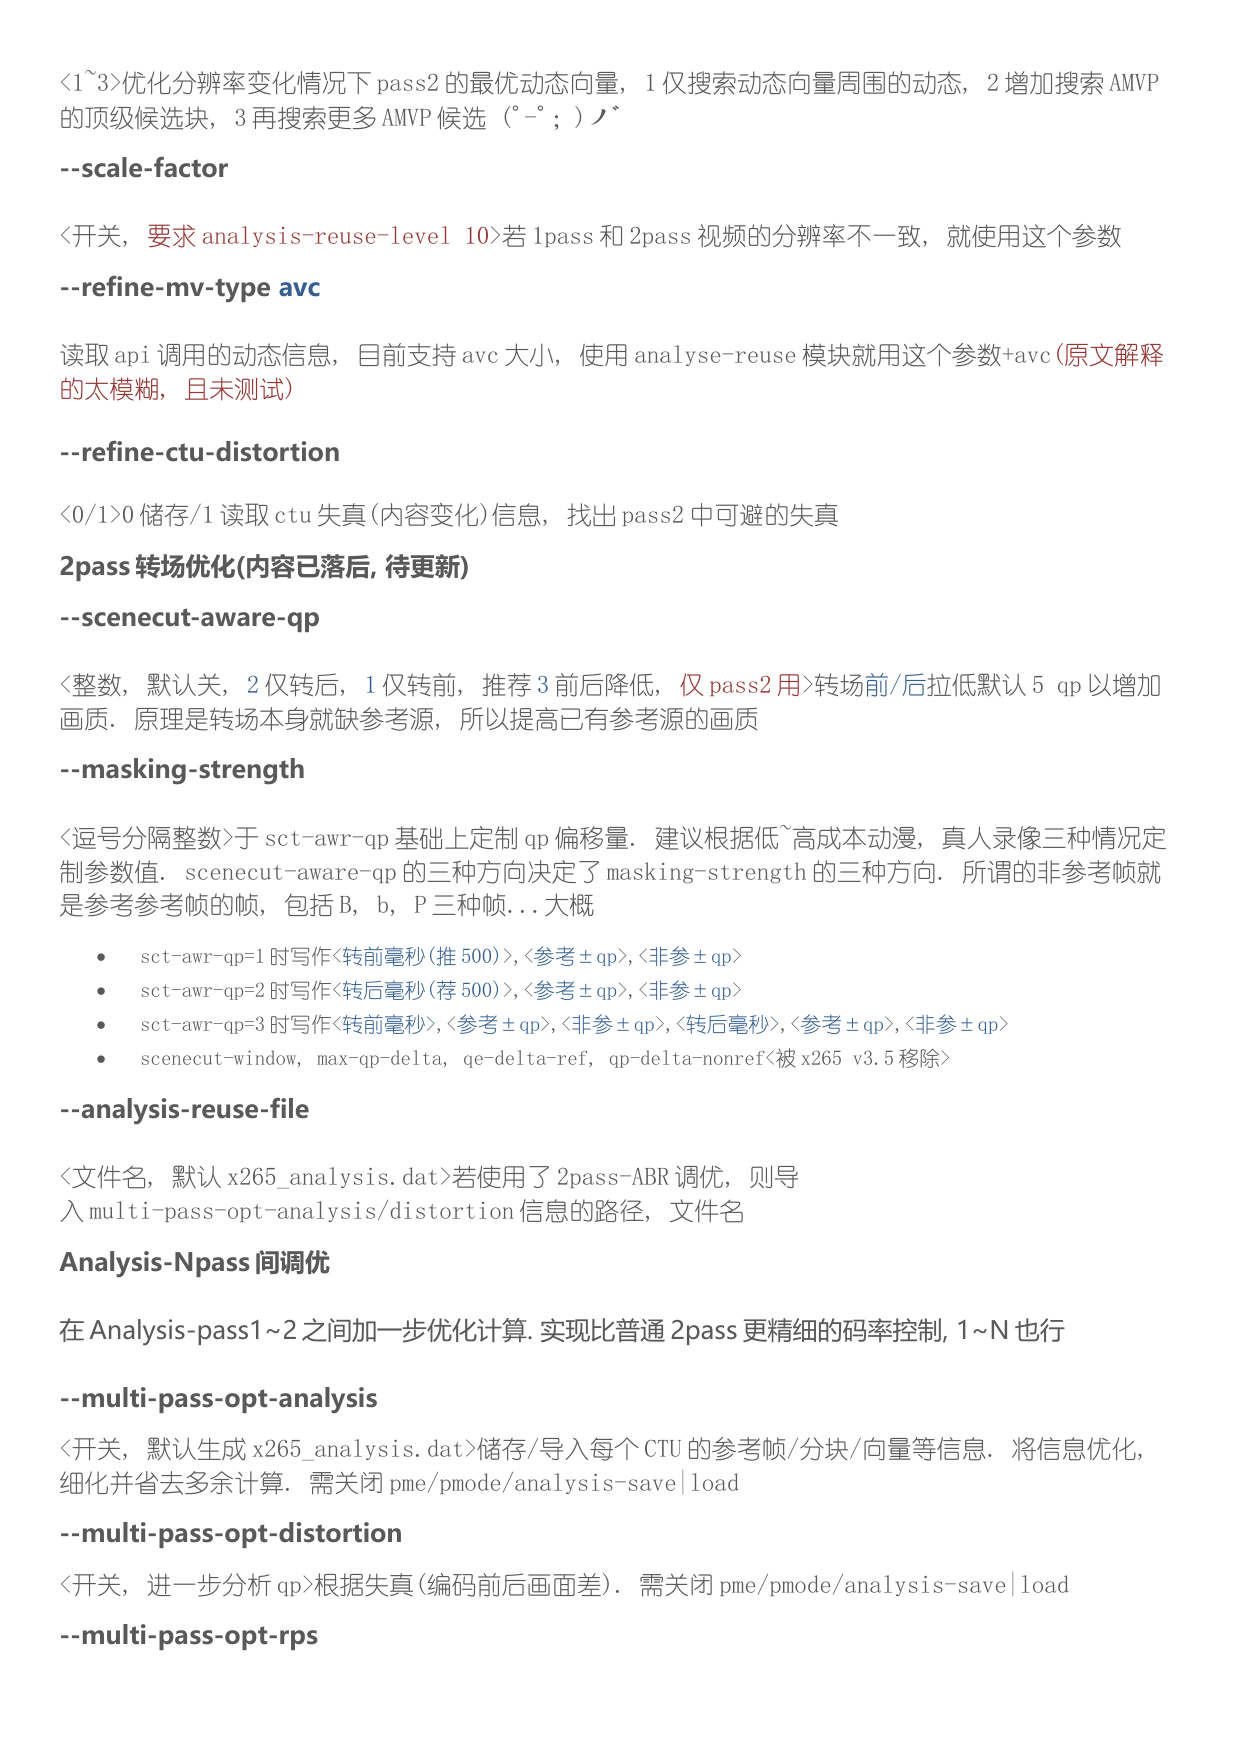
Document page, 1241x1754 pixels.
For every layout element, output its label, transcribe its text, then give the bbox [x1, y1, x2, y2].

text <逗号分隔整数>于sct-awr-qp基础上定制qp偏移量. 建议根据低~高成本动漫, 真人录像三种情况定制参数值. scenecut-aware-qp的三种方向决定了masking-strength的三种方向. 所谓的非参考帧就是参考参考帧的帧, 包括B, b, P三种帧...大概 [59, 820, 1181, 922]
subtitle 2pass转场优化(内容已落后, 待更新) [59, 548, 1181, 582]
text --refine-ctu-distortion [59, 434, 1181, 468]
text 在Analysis-pass1~2之间加一步优化计算. 实现比普通2pass更精细的码率控制, 1~N也行 [59, 1312, 1181, 1346]
text sct-awr-qp=1时写作<转前毫秒(推500)>,<参考±qp>,<非参±qp> [96, 939, 1181, 973]
text <开关, 默认生成x265_analysis.dat>储存/导入每个CTU的参考帧/分块/向量等信息. 将信息优化, 细化并省去多余计算. 需关闭pme/pmode/analysis-save|load [59, 1431, 1181, 1499]
text <开关, 要求analysis-reuse-level 10>若1pass和2pass视频的分辨率不一致, 就使用这个参数 [59, 218, 1181, 252]
text <开关, 进一步分析qp>根据失真(编码前后画面差). 需关闭pme/pmode/analysis-save|load [59, 1567, 1181, 1601]
text sct-awr-qp=3时写作<转前毫秒>,<参考±qp>,<非参±qp>,<转后毫秒>,<参考±qp>,<非参±qp> [96, 1007, 1181, 1041]
text <1~3>优化分辨率变化情况下pass2的最优动态向量, 1仅搜索动态向量周围的动态, 2增加搜索AMVP的顶级候选块, 3再搜索更多AMVP候选 (ﾟ-ﾟ；)ノﾞ [59, 65, 1181, 133]
text --masking-strength [59, 752, 1181, 786]
text 读取api调用的动态信息, 目前支持avc大小, 使用analyse-reuse模块就用这个参数+avc(原文解释的太模糊, 且未测试) [59, 337, 1181, 405]
text scenecut-window, max-qp-delta, qe-delta-ref, qp-delta-nonref<被x265 v3.5移除> [96, 1041, 1181, 1074]
text --scenecut-aware-qp [59, 599, 1181, 633]
text <0/1>0储存/1读取ctu失真(内容变化)信息, 找出pass2中可避的失真 [59, 497, 1181, 531]
text --analysis-reuse-file [59, 1091, 1181, 1125]
text --refine-mv-type avc [59, 269, 1181, 303]
text --multi-pass-opt-distortion [59, 1516, 1181, 1550]
subtitle Analysis-Npass间调优 [59, 1244, 1181, 1278]
text <整数, 默认关, 2仅转后, 1仅转前, 推荐3前后降低, 仅pass2用>转场前/后拉低默认5 qp以增加画质. 原理是转场本身就缺参考源, 所以提高已有参考源的画质 [59, 667, 1181, 735]
text --scale-factor [59, 150, 1181, 184]
text <文件名, 默认x265_analysis.dat>若使用了2pass-ABR调优, 则导入multi-pass-opt-analysis/distortion信息的路径, 文件名 [59, 1159, 1181, 1227]
text --multi-pass-opt-rps [59, 1618, 1181, 1652]
text sct-awr-qp=2时写作<转后毫秒(荐500)>,<参考±qp>,<非参±qp> [96, 973, 1181, 1007]
text --multi-pass-opt-analysis [59, 1380, 1181, 1414]
